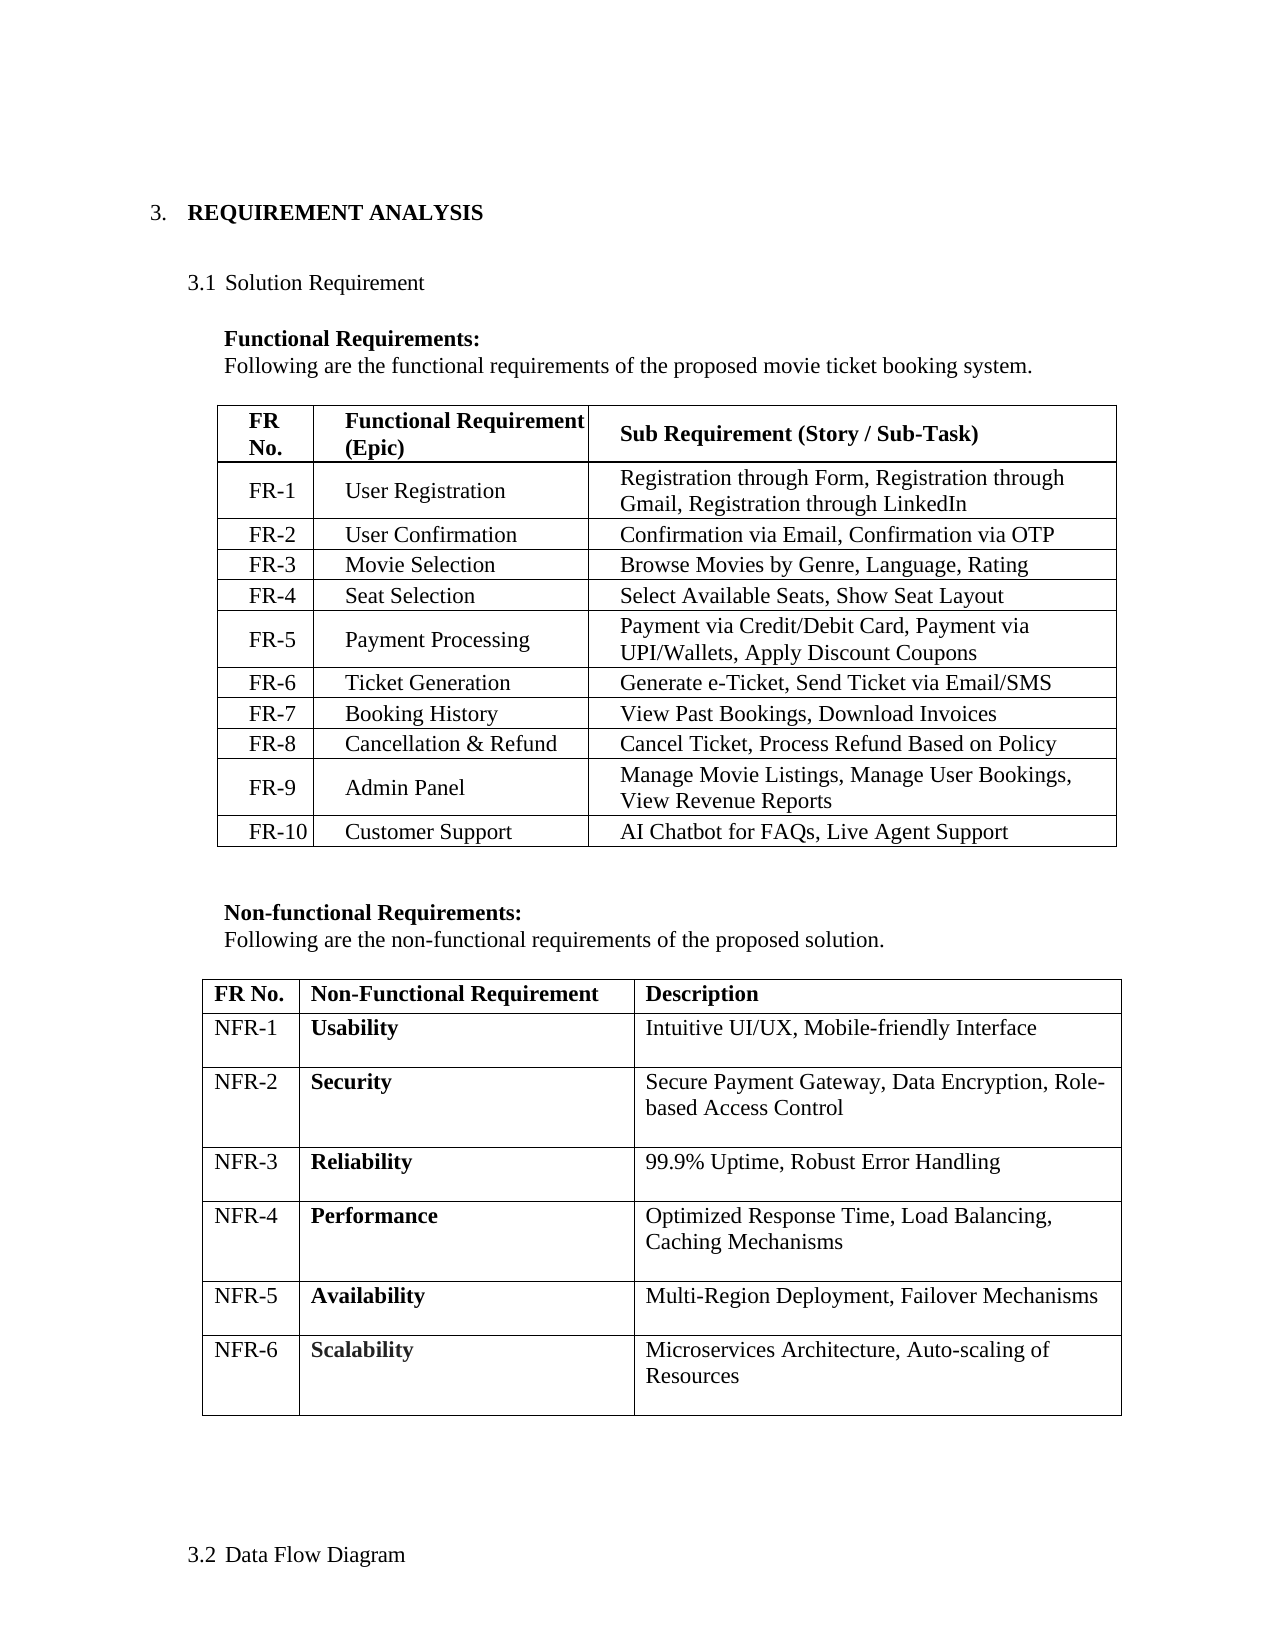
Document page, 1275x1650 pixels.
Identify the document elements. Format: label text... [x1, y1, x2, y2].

table_cell Movie Selection [314, 550, 588, 579]
table_cell FR-3 [218, 550, 313, 579]
table_cell FR-8 [218, 729, 313, 758]
table_cell Secure Payment Gateway, Data Encryption, Role-based Access Control [635, 1068, 1121, 1147]
table_cell FR-4 [218, 580, 313, 610]
table_cell Reliability [300, 1148, 634, 1201]
table_cell NFR-4 [203, 1202, 299, 1281]
table_cell Registration through Form, Registration through Gmail, Registration through LinkedIn [589, 463, 1116, 518]
table_cell Performance [300, 1202, 634, 1281]
table_cell View Past Bookings, Download Invoices [589, 698, 1116, 728]
table_cell Scalability [300, 1336, 634, 1415]
table_cell Payment via Credit/Debit Card, Payment via UPI/Wallets, Apply Discount Coupons [589, 611, 1116, 667]
table_cell Microservices Architecture, Auto-scaling of Resources [635, 1336, 1121, 1415]
table_header Description [635, 980, 1121, 1013]
table_cell Multi-Region Deployment, Failover Mechanisms [635, 1282, 1121, 1335]
table_cell Generate e-Ticket, Send Ticket via Email/SMS [589, 668, 1116, 697]
table_cell 99.9% Uptime, Robust Error Handling [635, 1148, 1121, 1201]
table_cell Security [300, 1068, 634, 1147]
text Following are the non-functional requirements of the proposed solution. [224, 926, 1087, 952]
table_header FR No. [203, 980, 299, 1013]
table_cell NFR-3 [203, 1148, 299, 1201]
table_cell NFR-6 [203, 1336, 299, 1415]
table_cell Browse Movies by Genre, Language, Rating [589, 550, 1116, 579]
table_cell Confirmation via Email, Confirmation via OTP [589, 519, 1116, 549]
text Functional Requirements: Following are the functional requirements of the proposed movie ticket booking system. [224, 326, 1087, 378]
table_cell User Confirmation [314, 519, 588, 549]
table_cell User Registration [314, 463, 588, 518]
table_cell NFR-2 [203, 1068, 299, 1147]
table_cell Customer Support [314, 816, 588, 846]
list Solution Requirement [187, 269, 1087, 295]
text Non-functional Requirements: [224, 899, 1087, 926]
list Data Flow Diagram [187, 1541, 1087, 1567]
table_cell Usability [300, 1014, 634, 1067]
table_cell Ticket Generation [314, 668, 588, 697]
subtitle REQUIREMENT ANALYSIS [150, 199, 1087, 225]
table_cell Admin Panel [314, 759, 588, 815]
table_cell FR-6 [218, 668, 313, 697]
table_cell Availability [300, 1282, 634, 1335]
table_cell FR-9 [218, 759, 313, 815]
table_header Sub Requirement (Story / Sub-Task) [589, 406, 1116, 461]
table_cell Payment Processing [314, 611, 588, 667]
table_cell AI Chatbot for FAQs, Live Agent Support [589, 816, 1116, 846]
table_cell Booking History [314, 698, 588, 728]
table_cell Manage Movie Listings, Manage User Bookings, View Revenue Reports [589, 759, 1116, 815]
table_header FR No. [218, 406, 313, 461]
table_cell FR-2 [218, 519, 313, 549]
table_cell Seat Selection [314, 580, 588, 610]
table_cell NFR-1 [203, 1014, 299, 1067]
table_cell Cancel Ticket, Process Refund Based on Policy [589, 729, 1116, 758]
table_cell Optimized Response Time, Load Balancing, Caching Mechanisms [635, 1202, 1121, 1281]
table_cell FR-10 [218, 816, 313, 846]
table_cell FR-1 [218, 463, 313, 518]
table_cell Select Available Seats, Show Seat Layout [589, 580, 1116, 610]
table_cell Cancellation & Refund [314, 729, 588, 758]
table_cell FR-5 [218, 611, 313, 667]
table_cell FR-7 [218, 698, 313, 728]
table_cell Intuitive UI/UX, Mobile-friendly Interface [635, 1014, 1121, 1067]
table_header Functional Requirement (Epic) [314, 406, 588, 461]
table_cell NFR-5 [203, 1282, 299, 1335]
table_header Non-Functional Requirement [300, 980, 634, 1013]
